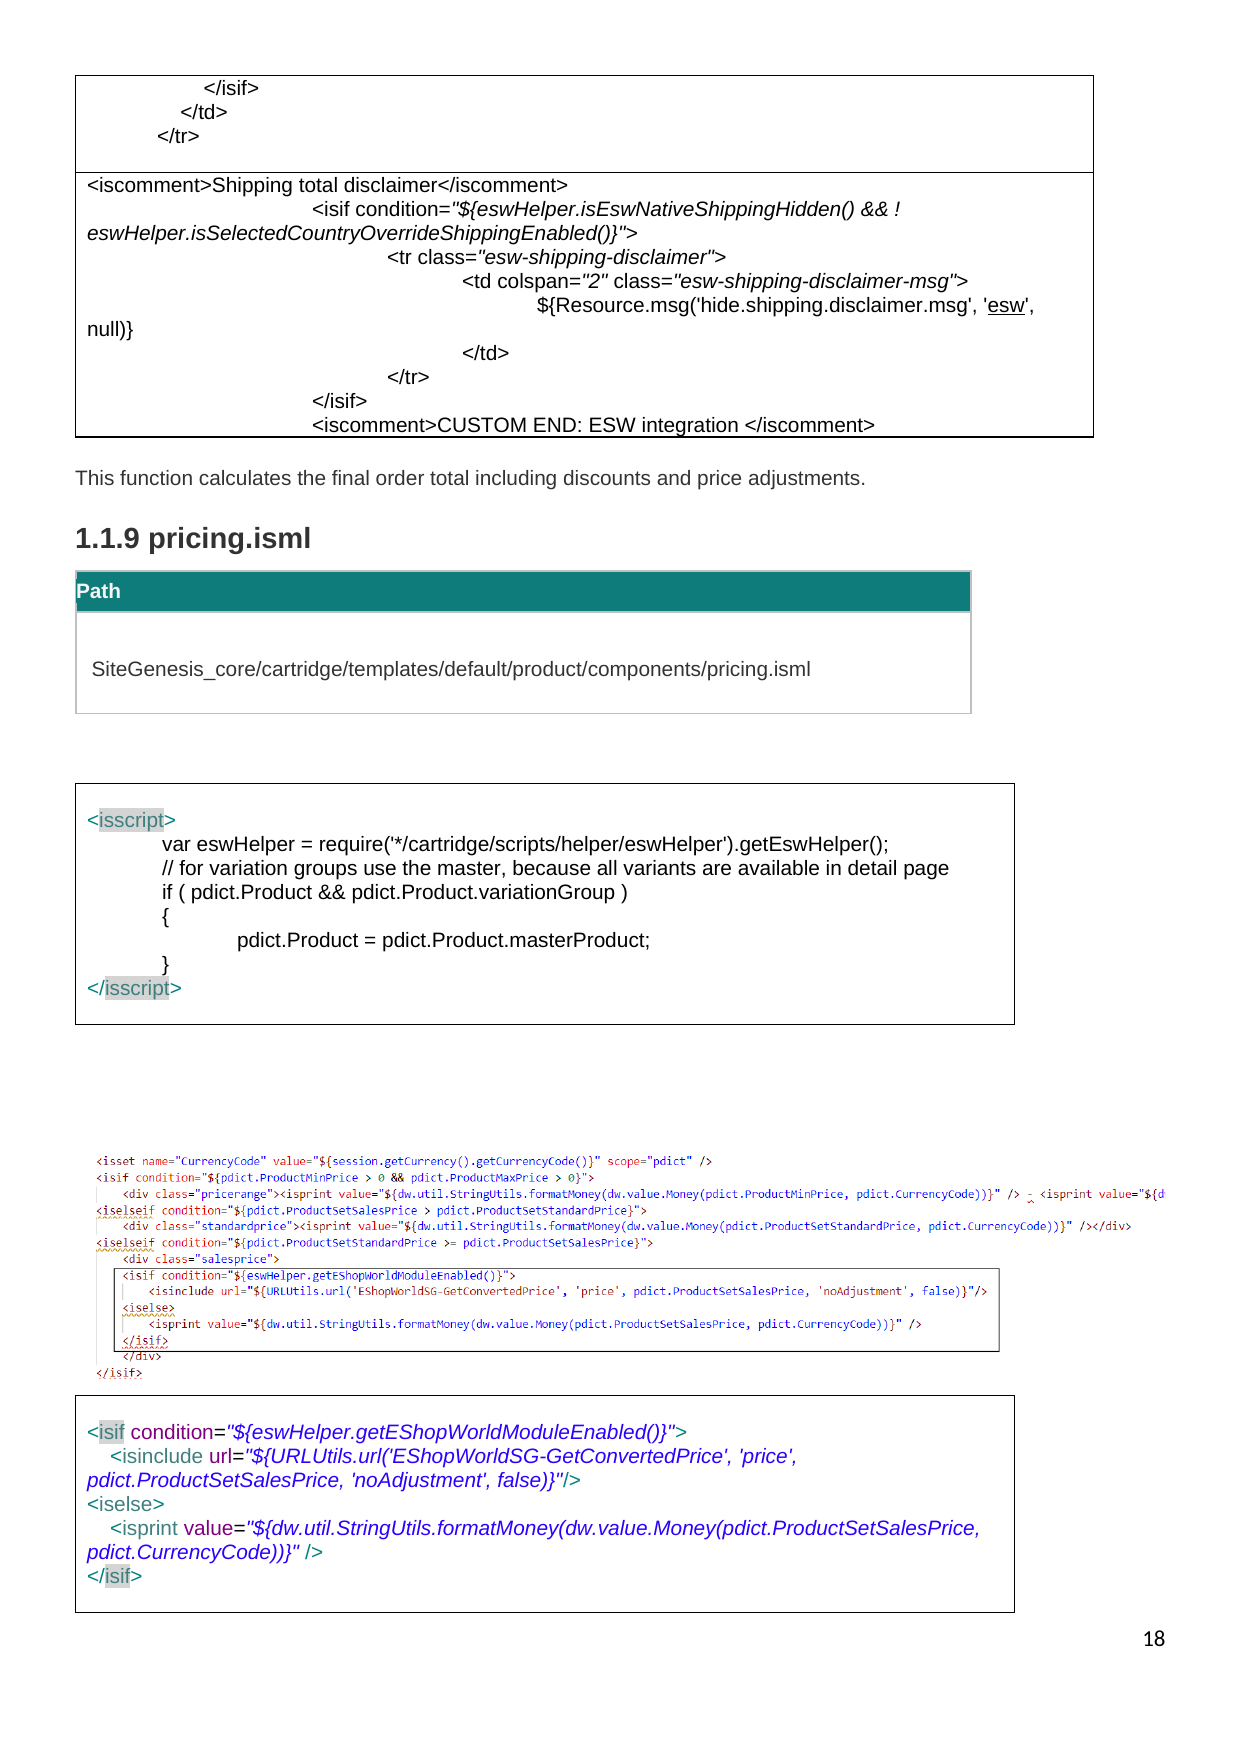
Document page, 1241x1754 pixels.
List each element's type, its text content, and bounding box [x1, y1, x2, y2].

table_header <isscript> var eswHelper = require('*/cartridge/scripts/helper/eswHelper').getEswHelper(); // for variation groups use the master, because all variants are available in detail page if ( pdict.Product && pdict.Product.variationGroup ) { pdict.Product = pdict.Product.masterProduct; } </isscript> [76, 784, 1014, 1024]
text 1.1.9 pricing.isml [75, 521, 1165, 554]
table_header Path [77, 572, 970, 611]
table_cell SiteGenesis_core/cartridge/templates/default/product/components/pricing.isml [77, 613, 970, 713]
table_header <isif condition="${eswHelper.getEShopWorldModuleEnabled()}"> <isinclude url="${URLUtils.url('EShopWorldSG-GetConvertedPrice', 'price', pdict.ProductSetSalesPrice, 'noAdjustment', false)}"/> <iselse> <isprint value="${dw.util.StringUtils.formatMoney(dw.value.Money(pdict.ProductSetSalesPrice, pdict.CurrencyCode))}" /> </isif> [76, 1396, 1014, 1612]
text This function calculates the final order total including discounts and price adjustments. [75, 454, 1165, 489]
table_cell <iscomment>Shipping total disclaimer</iscomment> <isif condition="${eswHelper.isEswNativeShippingHidden() && !eswHelper.isSelectedCountryOverrideShippingEnabled()}"> <tr class="esw-shipping-disclaimer"> <td colspan="2" class="esw-shipping-disclaimer-msg"> ${Resource.msg('hide.shipping.disclaimer.msg', 'esw', null)} </td> </tr> </isif> <iscomment>CUSTOM END: ESW integration </iscomment> [76, 173, 1093, 436]
picture [75, 1145, 1166, 1379]
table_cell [76, 76, 1093, 172]
